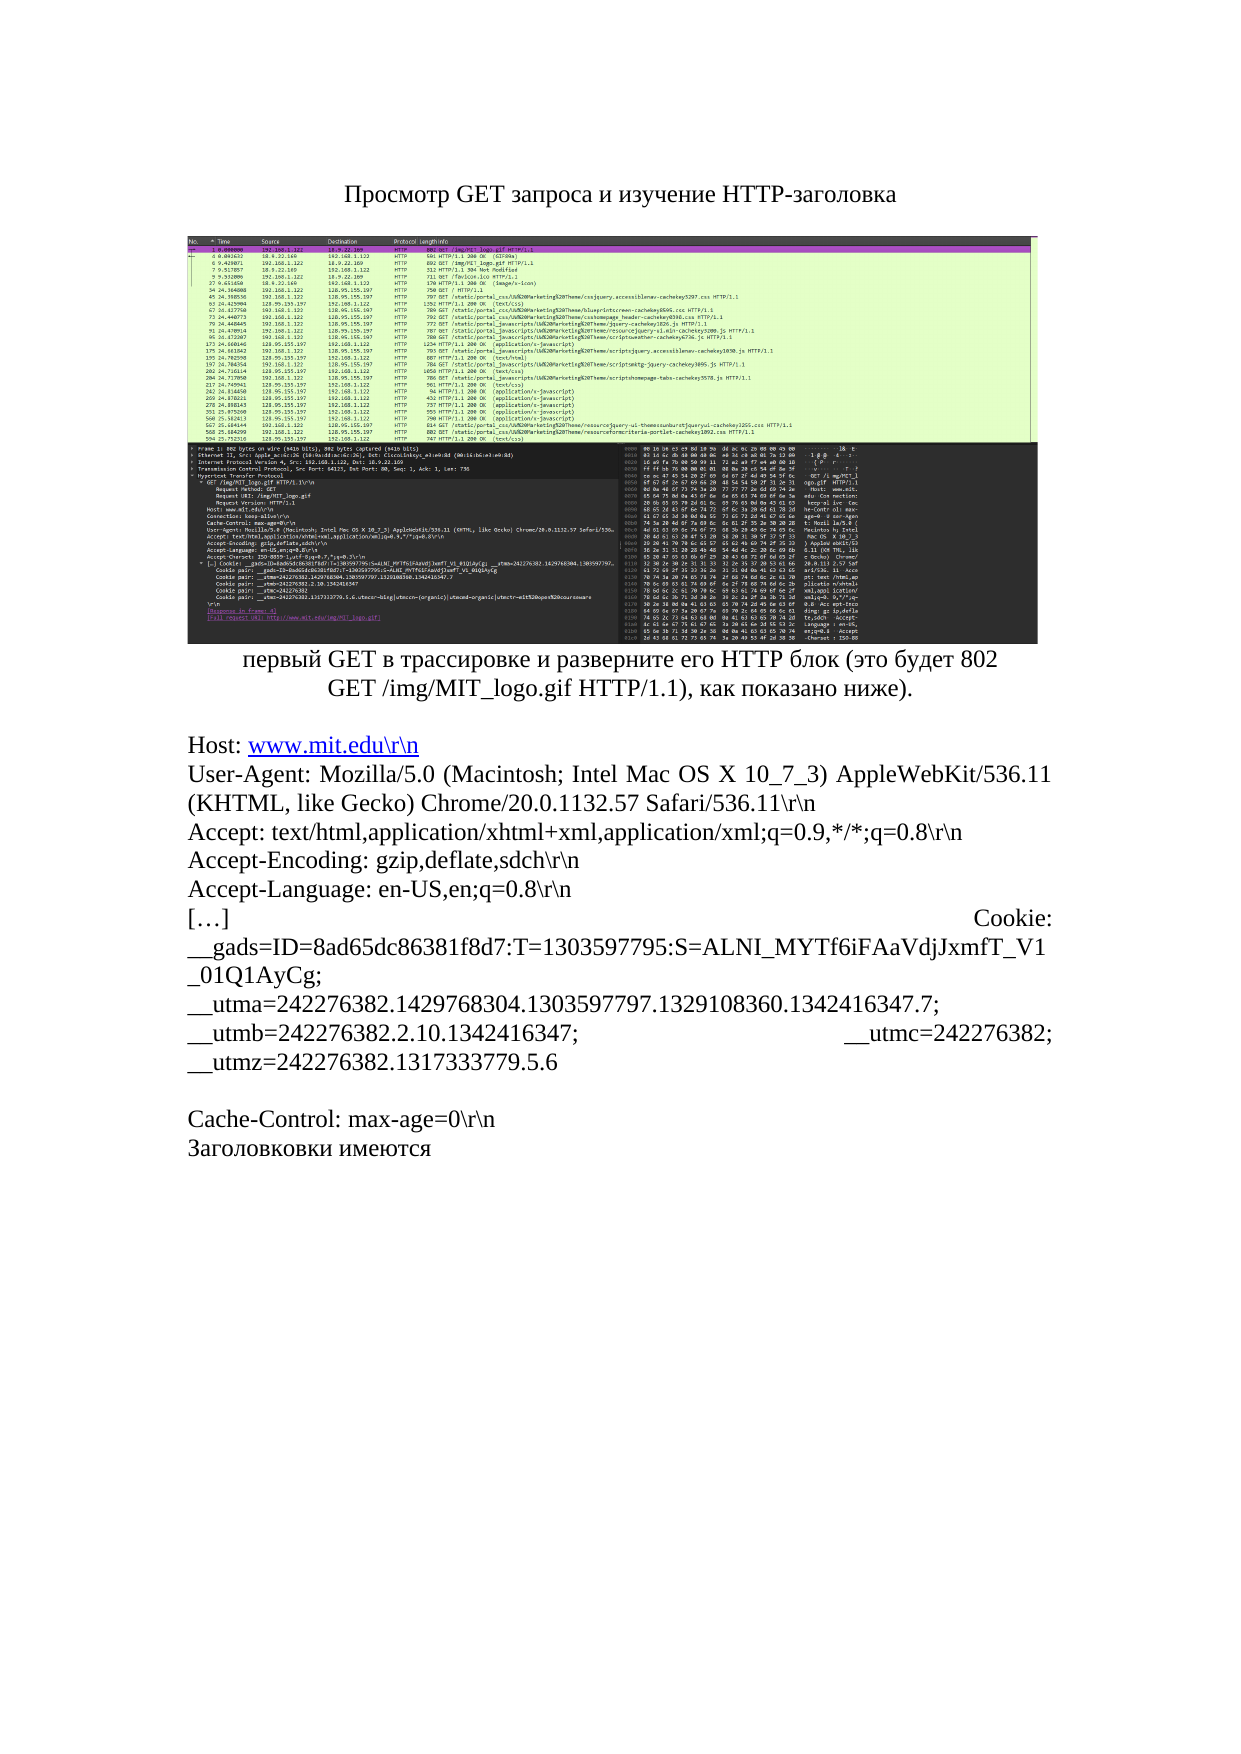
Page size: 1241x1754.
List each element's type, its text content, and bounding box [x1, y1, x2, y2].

text Cache-Control: max-age=0\r\n [187, 1104, 1053, 1133]
text Заголовковки имеются [187, 1133, 1053, 1162]
text Host: www.mit.edu\r\n [187, 730, 1053, 759]
picture [187, 236, 1038, 644]
text User-Agent: Mozilla/5.0 (Macintosh; Intel Mac OS X 10_7_3) AppleWebKit/536.11 (KHTML, like Gecko) Chrome/20.0.1132.57 Safari/536.11\r\n [187, 759, 1053, 817]
text Accept-Encoding: gzip,deflate,sdch\r\n [187, 845, 1053, 874]
text первый GET в трассировке и разверните его HTTP блок (это будет 802 GET /img/MIT_logo.gif HTTP/1.1), как показано ниже). [187, 644, 1053, 702]
text Просмотр GET запроса и изучение HTTP-заголовка [187, 179, 1053, 207]
text Accept-Language: en-US,en;q=0.8\r\n [187, 874, 1053, 903]
text […] Cookie: __gads=ID=8ad65dc86381f8d7:T=1303597795:S=ALNI_MYTf6iFAaVdjJxmfT_V1_01Q1AyCg; __utma=242276382.1429768304.1303597797.1329108360.1342416347.7; __utmb=242276382.2.10.1342416347; __utmc=242276382; __utmz=242276382.1317333779.5.6 [187, 903, 1053, 1075]
text Accept: text/html,application/xhtml+xml,application/xml;q=0.9,*/*;q=0.8\r\n [187, 817, 1053, 845]
